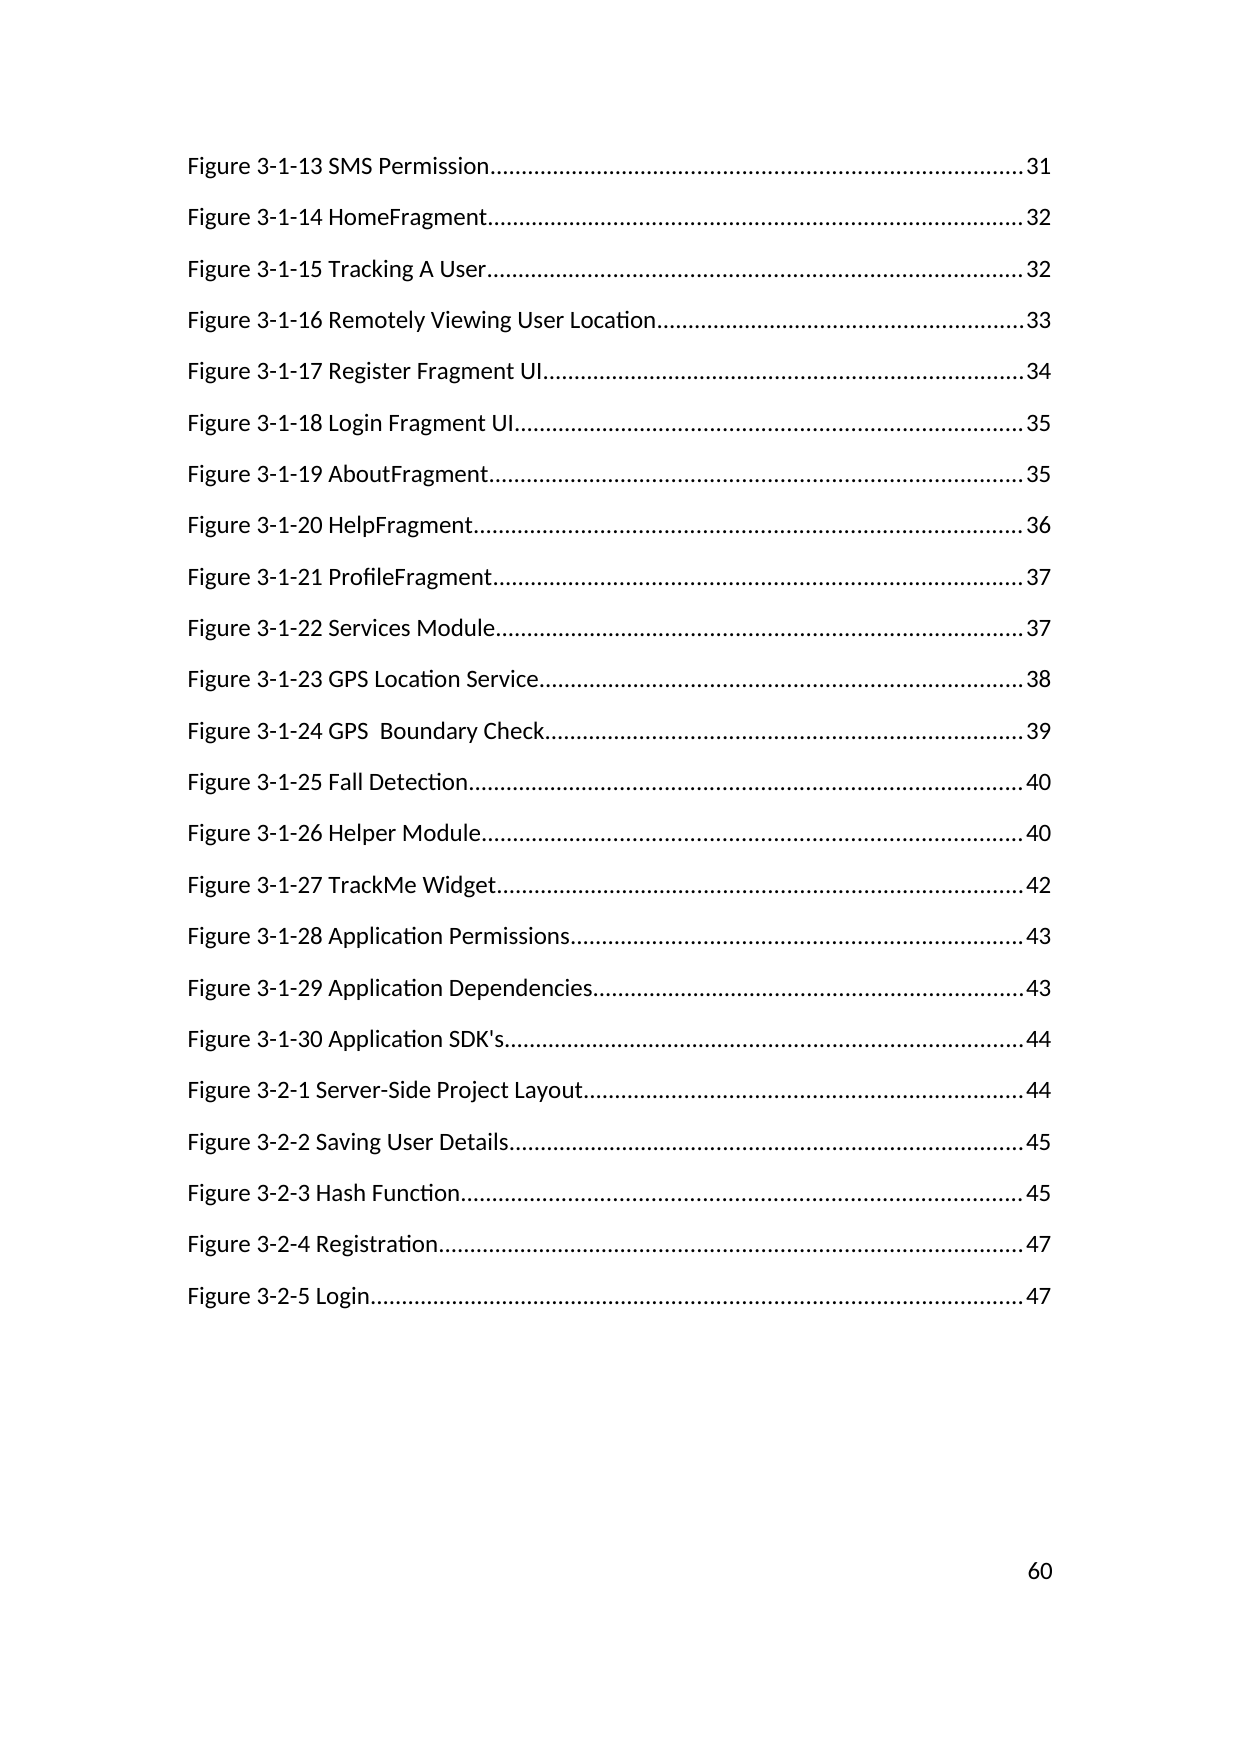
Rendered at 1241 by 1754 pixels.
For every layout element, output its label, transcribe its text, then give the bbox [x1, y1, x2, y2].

text Figure 3-1-15 Tracking A User 32 [187, 253, 1053, 283]
text Figure 3-1-28 Application Permissions 43 [187, 920, 1053, 951]
text Figure 3-1-29 Application Dependencies 43 [187, 972, 1053, 1002]
text Figure 3-1-27 TrackMe Widget 42 [187, 869, 1053, 899]
text Figure 3-2-5 Login 47 [187, 1280, 1053, 1310]
text Figure 3-2-3 Hash Function 45 [187, 1177, 1053, 1208]
text Figure 3-1-24 GPS Boundary Check 39 [187, 715, 1053, 745]
text Figure 3-1-20 HelpFragment 36 [187, 509, 1053, 540]
text Figure 3-1-26 Helper Module 40 [187, 818, 1053, 848]
text Figure 3-2-1 Server-Side Project Layout 44 [187, 1074, 1053, 1105]
text Figure 3-1-30 Application SDK's 44 [187, 1023, 1053, 1053]
text Figure 3-2-4 Registration 47 [187, 1228, 1053, 1259]
text Figure 3-1-22 Services Module 37 [187, 612, 1053, 643]
text Figure 3-1-17 Register Fragment UI 34 [187, 355, 1053, 386]
text Figure 3-2-2 Saving User Details 45 [187, 1126, 1053, 1156]
text Figure 3-1-18 Login Fragment UI 35 [187, 407, 1053, 437]
text Figure 3-1-14 HomeFragment 32 [187, 201, 1053, 232]
text Figure 3-1-19 AboutFragment 35 [187, 458, 1053, 489]
text Figure 3-1-21 ProfileFragment 37 [187, 561, 1053, 591]
text Figure 3-1-16 Remotely Viewing User Location 33 [187, 304, 1053, 334]
text Figure 3-1-23 GPS Location Service 38 [187, 663, 1053, 694]
text Figure 3-1-25 Fall Detection 40 [187, 766, 1053, 797]
text Figure 3-1-13 SMS Permission 31 [187, 150, 1053, 181]
